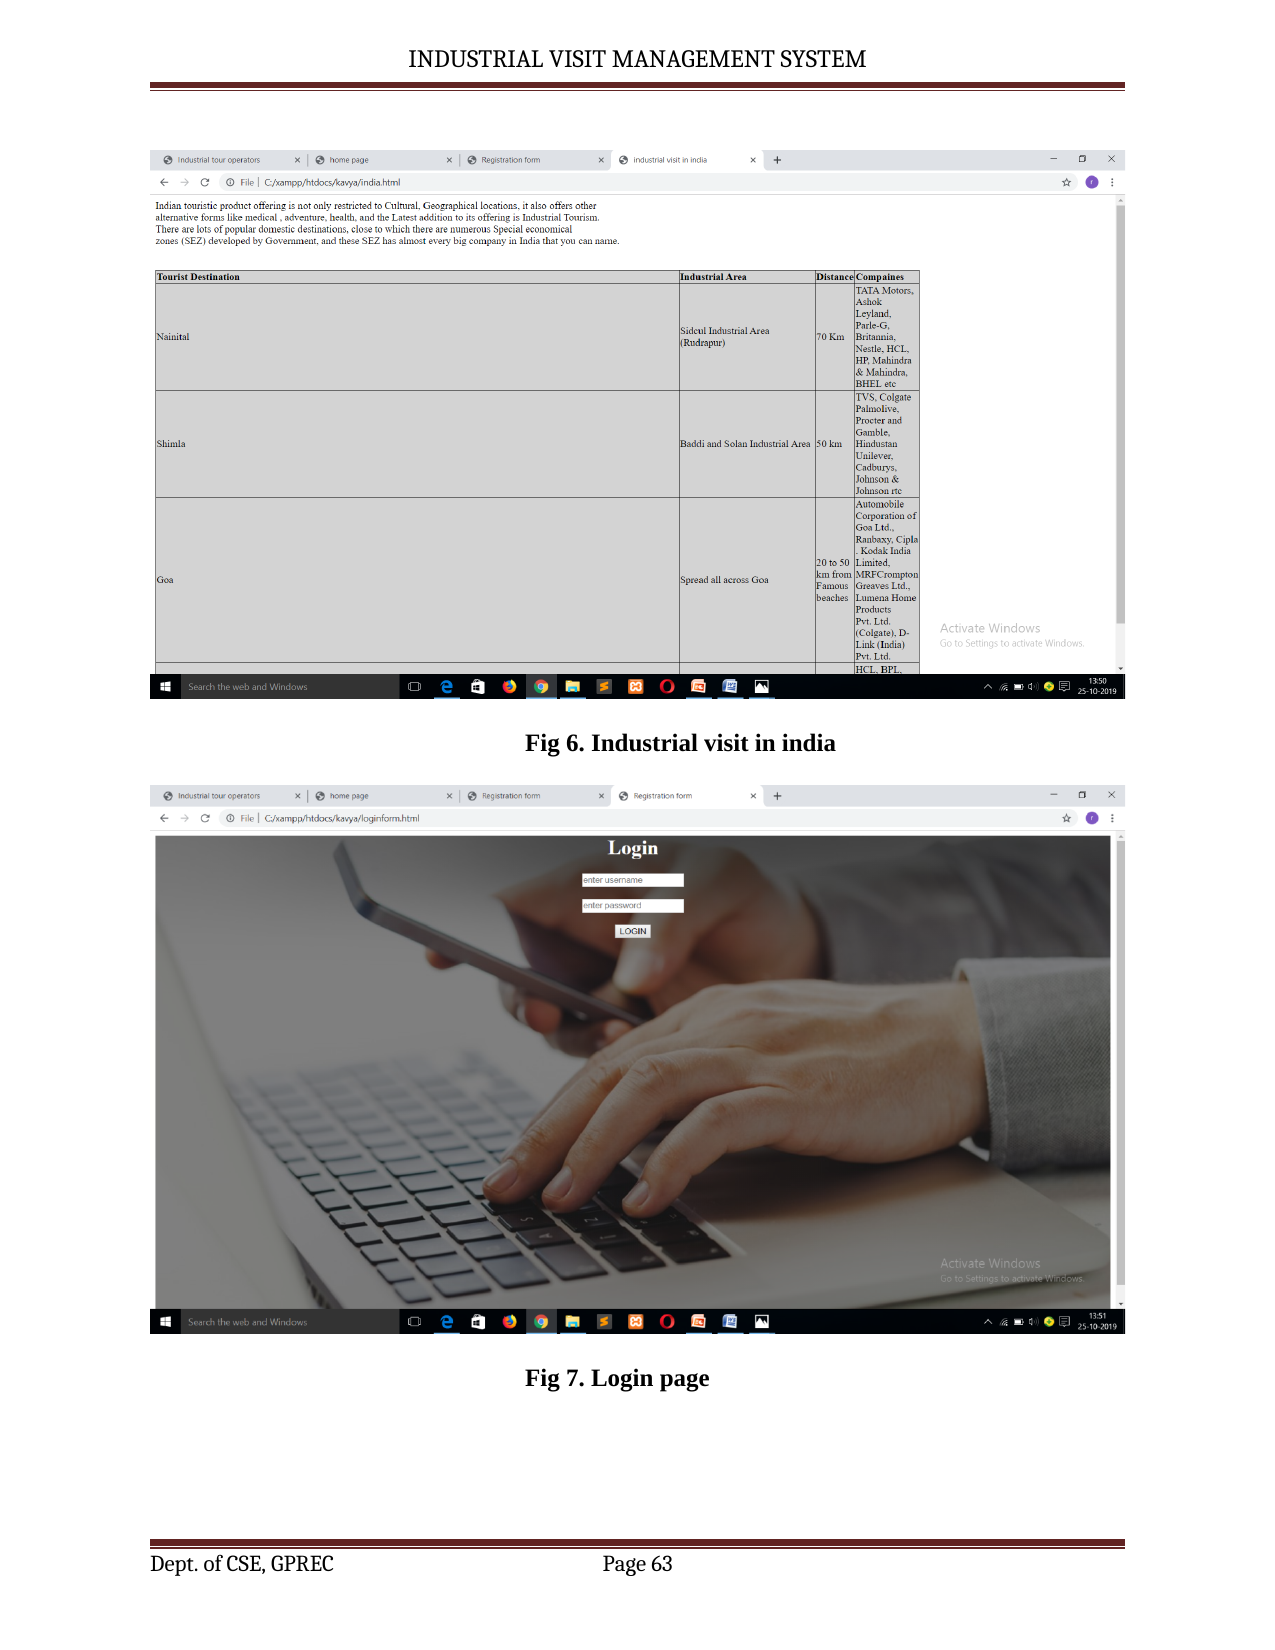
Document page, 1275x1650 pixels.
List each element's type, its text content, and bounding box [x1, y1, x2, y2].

text Fig 6. Industrial visit in india [450, 728, 1125, 756]
picture [150, 150, 1125, 699]
text Fig 7. Login page [150, 1363, 1125, 1392]
picture [150, 785, 1125, 1334]
